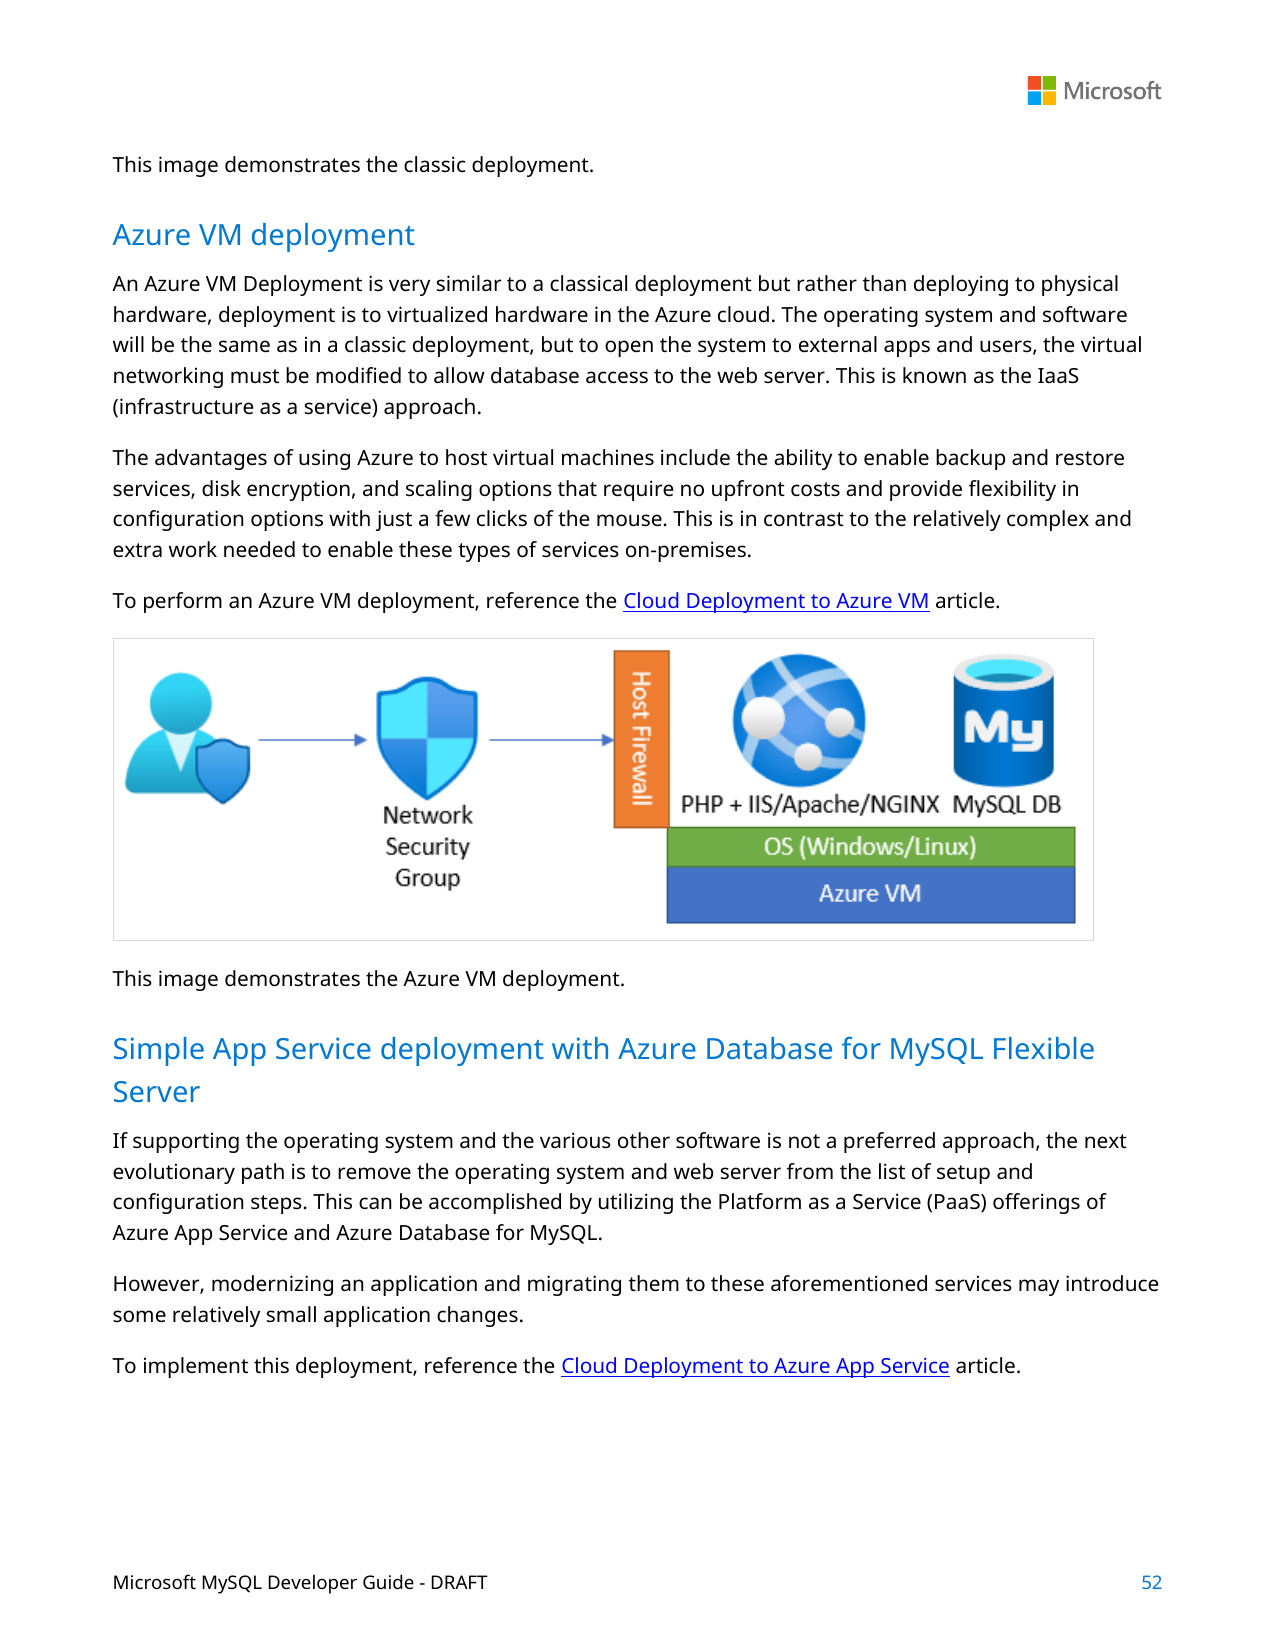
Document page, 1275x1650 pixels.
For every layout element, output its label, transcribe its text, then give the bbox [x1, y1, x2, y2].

subtitle Simple App Service deployment with Azure Database for MySQL Flexible Server [112, 1028, 1162, 1111]
subtitle Azure VM deployment [112, 214, 1162, 254]
picture [1026, 75, 1163, 107]
text To perform an Azure VM deployment, reference the Cloud Deployment to Azure VM article. [112, 587, 1162, 615]
text The advantages of using Azure to host virtual machines include the ability to enable backup and restore services, disk encryption, and scaling options that require no upfront costs and provide flexibility in configuration options with just a few clicks of the mouse. This is in contrast to the relatively complex and extra work needed to enable these types of services on-premises. [112, 443, 1162, 563]
picture [114, 639, 1093, 940]
text This image demonstrates the Azure VM deployment. [112, 964, 1162, 993]
text An Azure VM Deployment is very similar to a classical deployment but rather than deploying to physical hardware, deployment is to virtualized hardware in the Azure cloud. The operating system and software will be the same as in a classic deployment, but to open the system to external apps and users, the virtual networking must be modified to allow database access to the web server. This is known as the IaaS (infrastructure as a service) approach. [112, 269, 1162, 420]
text This image demonstrates the classic deployment. [112, 150, 1162, 178]
text However, modernizing an application and migrating them to these aforementioned services may introduce some relatively small application changes. [112, 1269, 1162, 1329]
text To implement this deployment, reference the Cloud Deployment to Azure App Service article. [112, 1352, 1162, 1380]
text If supporting the operating system and the various other software is not a preferred approach, the next evolutionary path is to remove the operating system and web server from the list of setup and configuration steps. This can be accomplished by utilizing the Platform as a Service (PaaS) offerings of Azure App Service and Azure Database for MySQL. [112, 1126, 1162, 1247]
